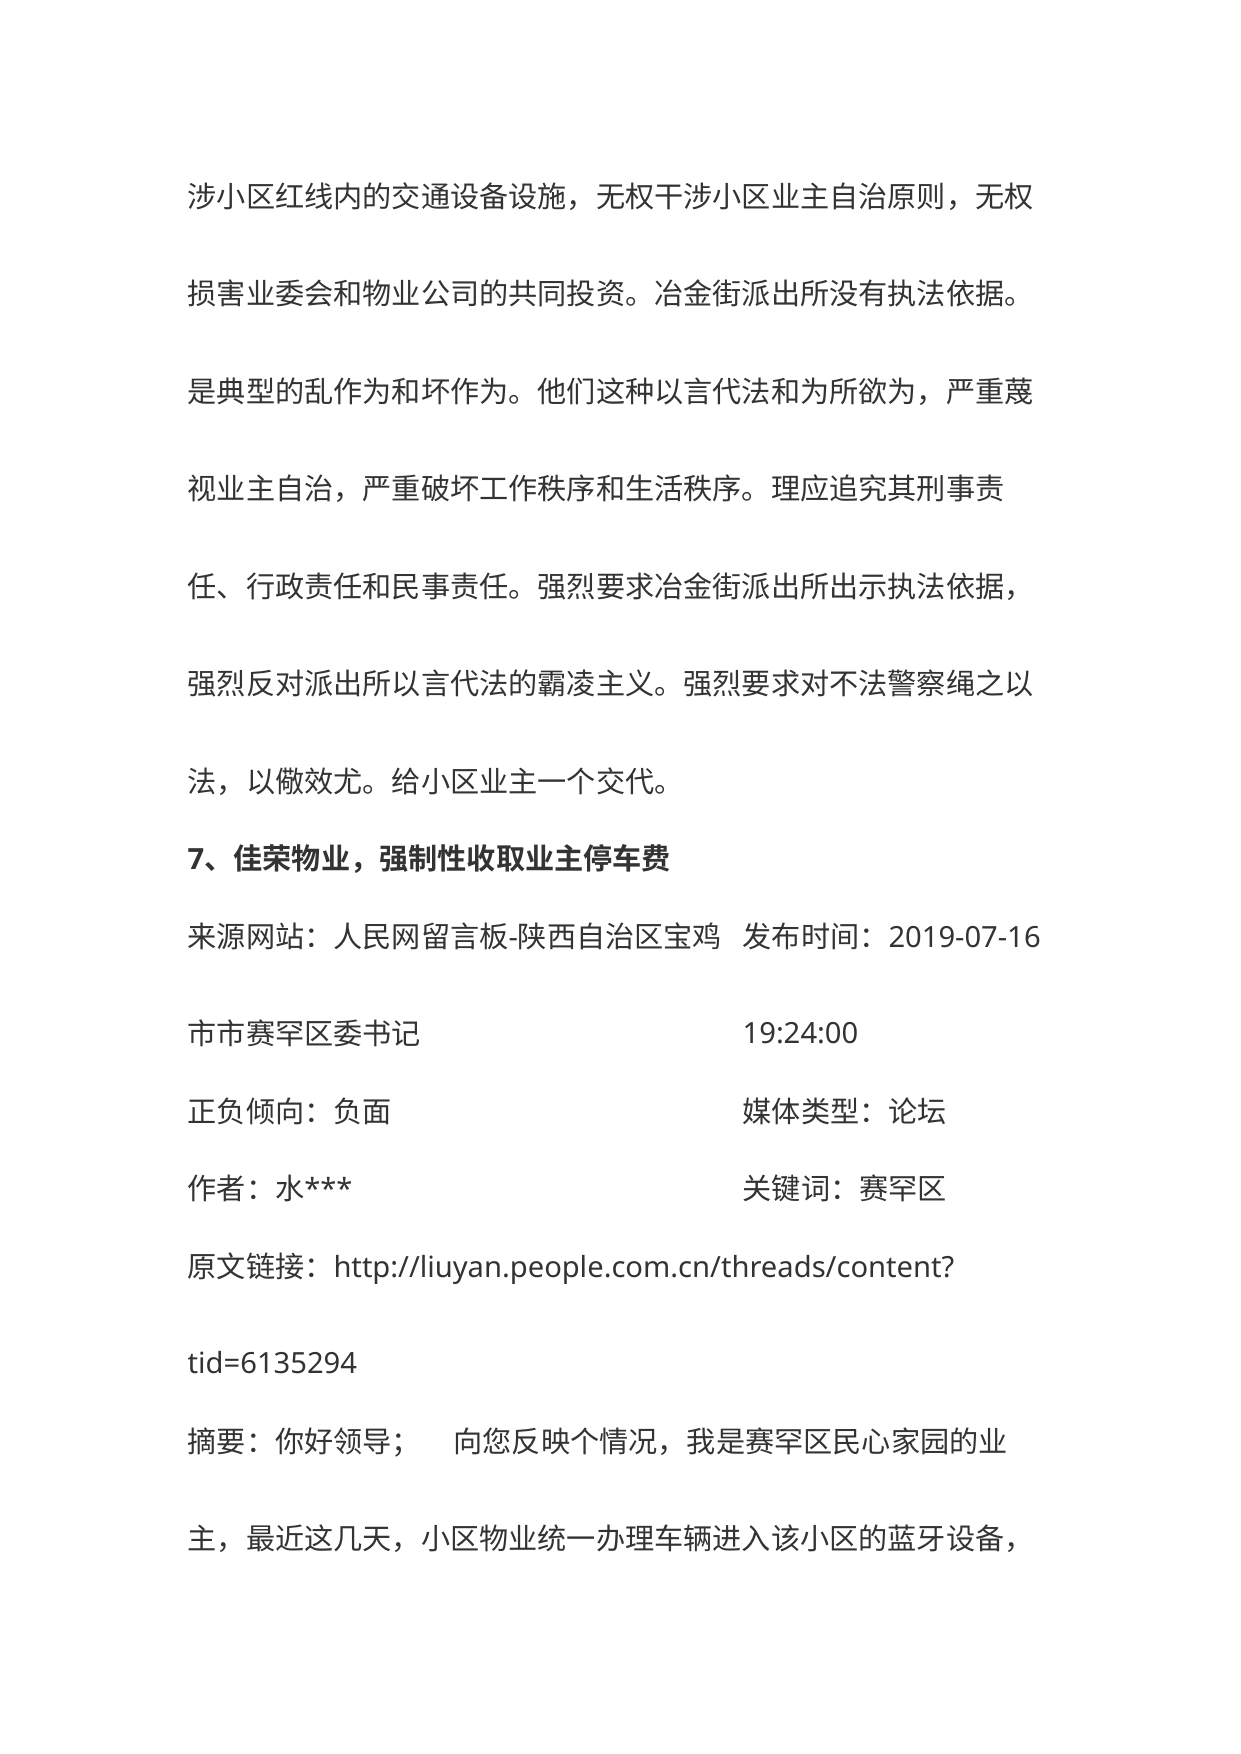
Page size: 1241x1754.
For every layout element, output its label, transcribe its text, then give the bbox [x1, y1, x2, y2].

table_cell 正负倾向：负面 [186, 1077, 741, 1154]
table_cell 媒体类型：论坛 [741, 1077, 1054, 1154]
table_cell 来源网站：人民网留言板-陕西自治区宝鸡市市赛罕区委书记 [186, 902, 741, 1077]
table_cell 关键词：赛罕区 [741, 1155, 1054, 1232]
table_cell 作者：水*** [186, 1155, 741, 1232]
table_cell 发布时间：2019-07-16 19:24:00 [741, 902, 1054, 1077]
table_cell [186, 162, 1054, 824]
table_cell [186, 1407, 1054, 1569]
table_cell 原文链接：http://liuyan.people.com.cn/threads/content?tid=6135294 [186, 1232, 1054, 1407]
table_cell 7、佳荣物业，强制性收取业主停车费 [186, 825, 1054, 902]
